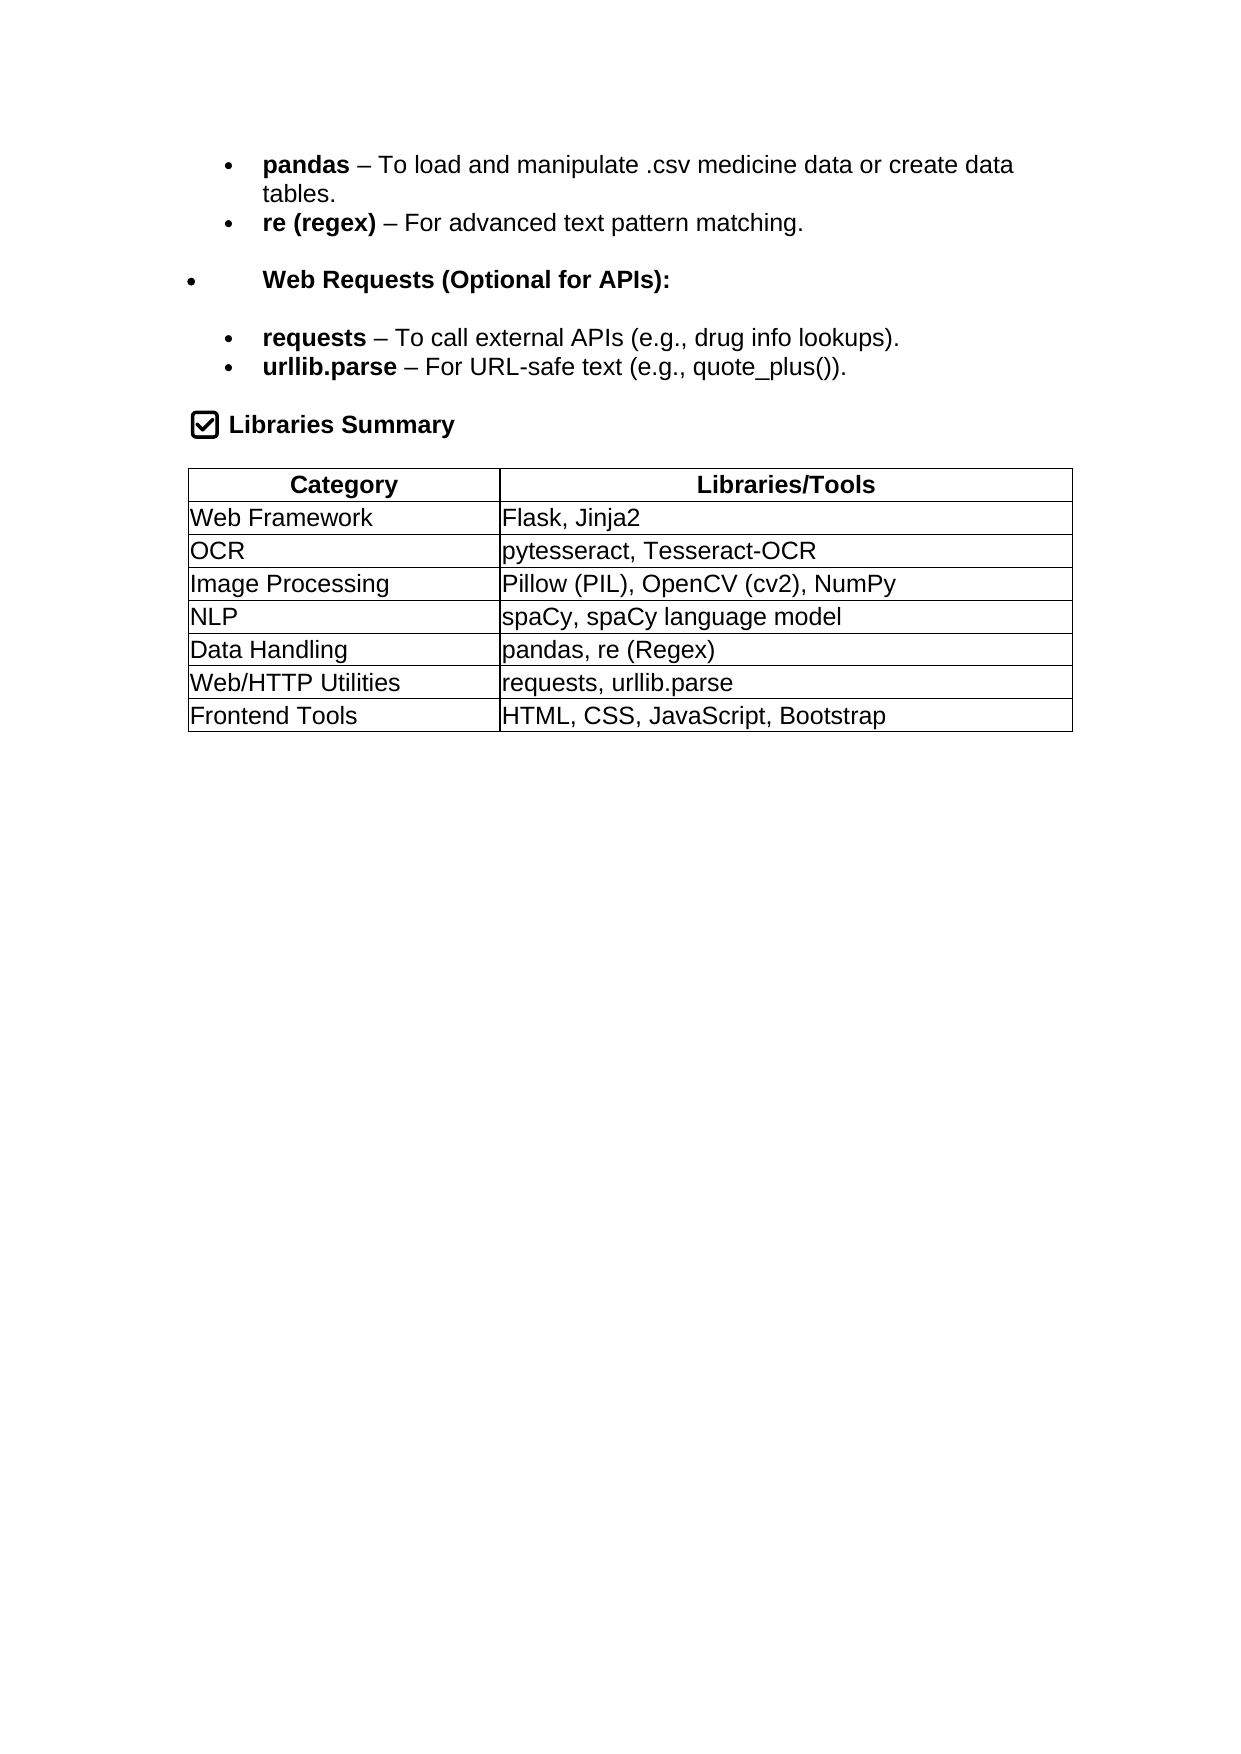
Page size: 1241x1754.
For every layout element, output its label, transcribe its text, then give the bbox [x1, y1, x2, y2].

list urllib.parse – For URL-safe text (e.g., quote_plus()). [225, 352, 1090, 381]
table_cell NLP [189, 601, 499, 632]
text ✅ Libraries Summary [215, 410, 1090, 439]
table_cell pytesseract, Tesseract-OCR [501, 535, 1072, 567]
table_cell OCR [189, 535, 499, 567]
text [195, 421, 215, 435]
list pandas – To load and manipulate .csv medicine data or create data tables. [225, 150, 1090, 207]
table_cell requests, urllib.parse [501, 666, 1072, 698]
table_cell spaCy, spaCy language model [501, 601, 1072, 632]
table_cell pandas, re (Regex) [501, 634, 1072, 665]
table_cell Pillow (PIL), OpenCV (cv2), NumPy [501, 568, 1072, 599]
table_header Libraries/Tools [501, 469, 1072, 501]
table_cell Web/HTTP Utilities [189, 666, 499, 698]
table_header Category [189, 469, 499, 501]
list Web Requests (Optional for APIs): [187, 265, 1090, 294]
list requests – To call external APIs (e.g., drug info lookups). [225, 323, 1090, 352]
table_cell Flask, Jinja2 [501, 502, 1072, 534]
table_cell Image Processing [189, 568, 499, 599]
table_cell Frontend Tools [189, 699, 499, 731]
table_cell Data Handling [189, 634, 499, 665]
table_cell HTML, CSS, JavaScript, Bootstrap [501, 699, 1072, 731]
list re (regex) – For advanced text pattern matching. [225, 207, 1090, 236]
table_cell Web Framework [189, 502, 499, 534]
